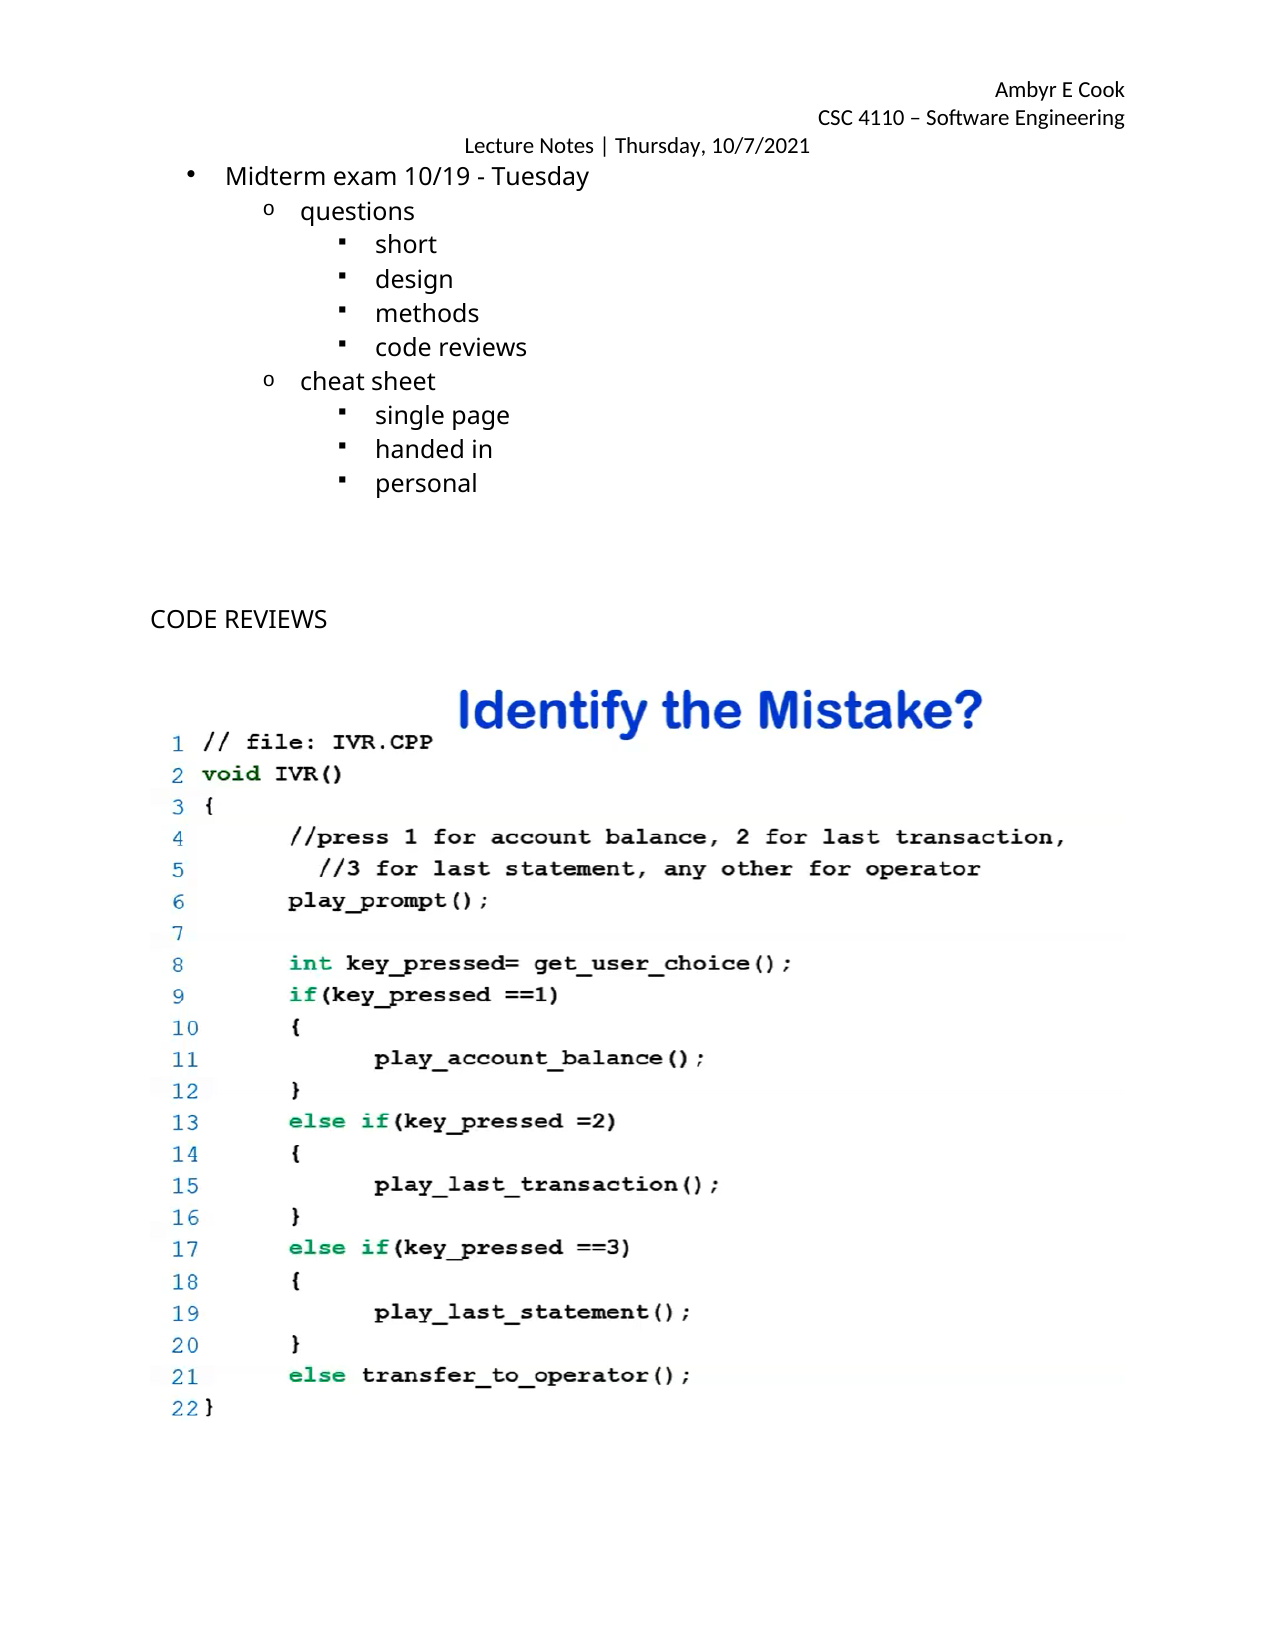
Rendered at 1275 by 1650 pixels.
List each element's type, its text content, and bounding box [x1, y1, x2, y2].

list methods [337, 295, 1125, 329]
list cheat sheet [262, 363, 1125, 397]
list code reviews [337, 329, 1125, 363]
list short [337, 227, 1125, 261]
text CODE REVIEWS [150, 602, 1125, 636]
list questions [262, 193, 1125, 227]
list single page [337, 397, 1125, 432]
list personal [337, 466, 1125, 500]
list Midterm exam 10/19 - Tuesday [187, 159, 1125, 193]
picture [150, 670, 1125, 1436]
list design [337, 261, 1125, 295]
list handed in [337, 432, 1125, 466]
